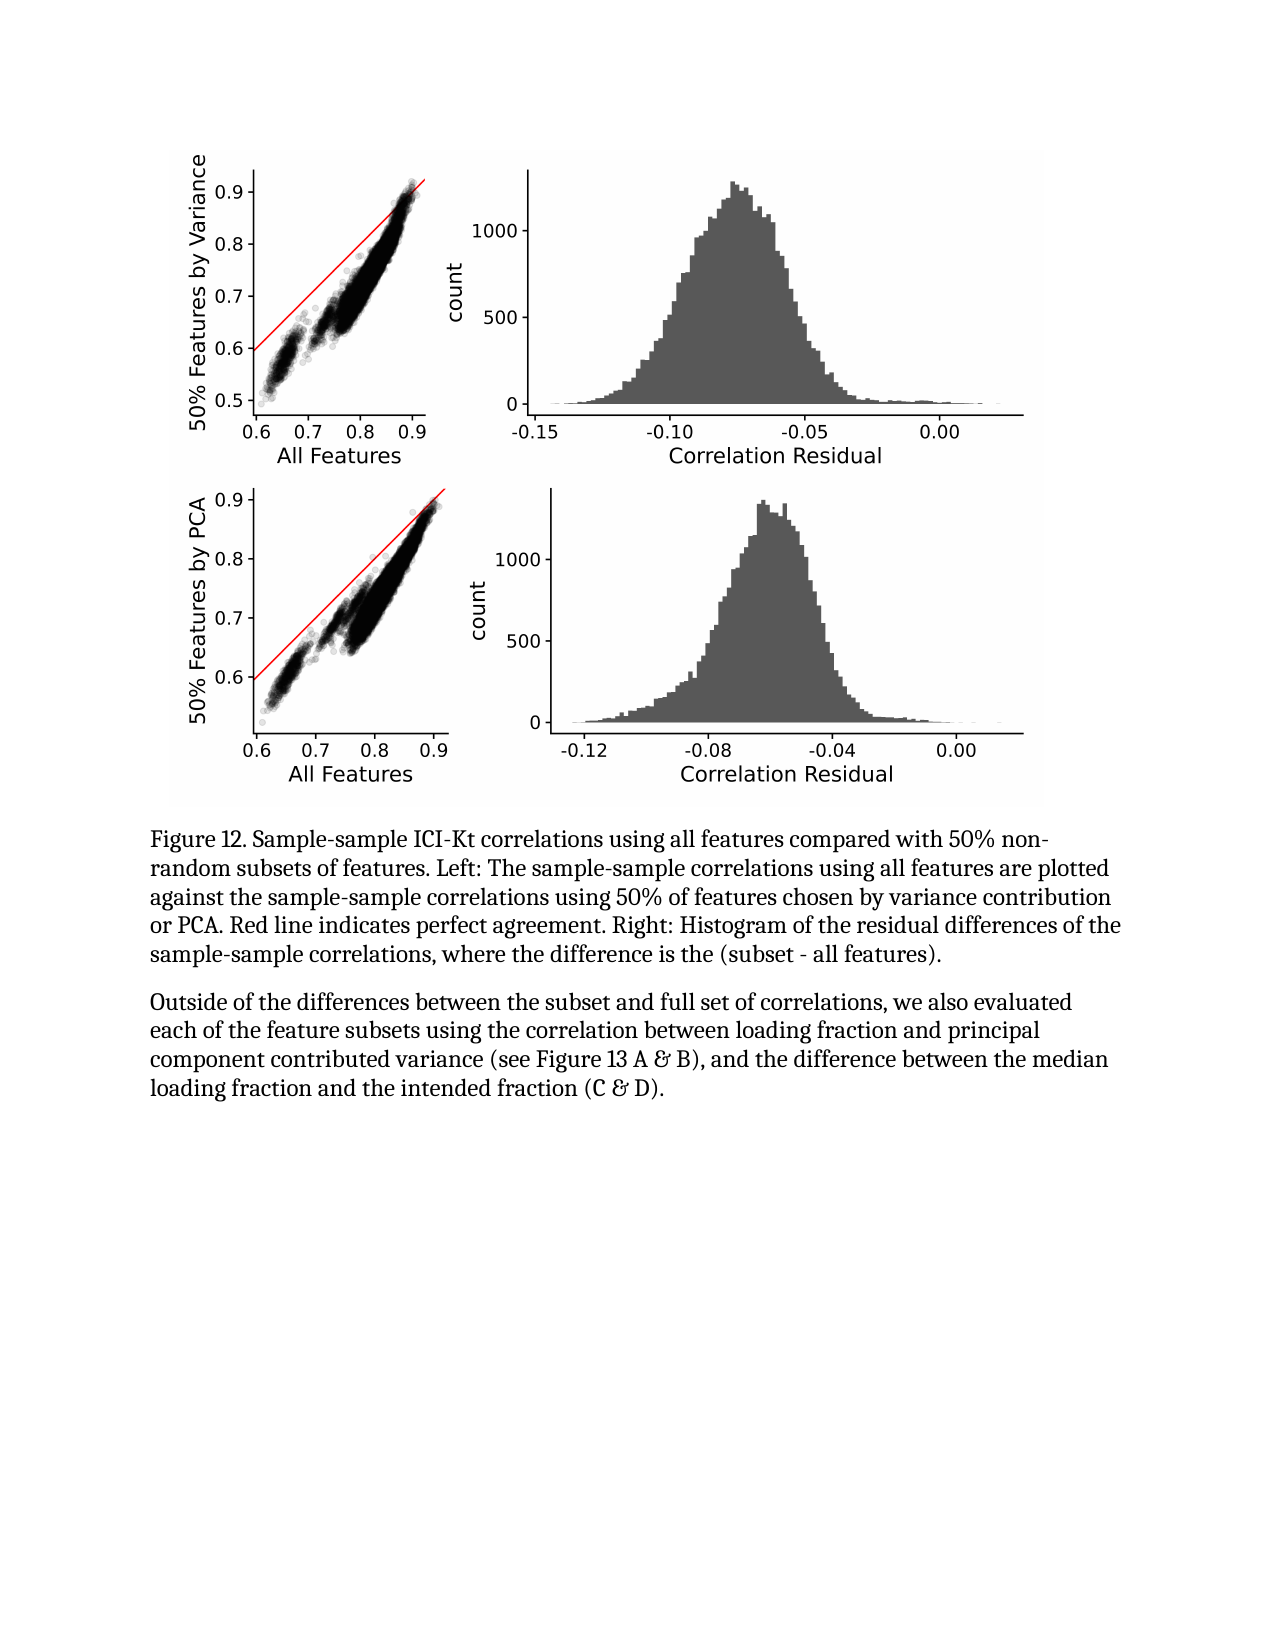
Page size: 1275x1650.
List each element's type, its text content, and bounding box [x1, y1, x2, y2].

text Outside of the differences between the subset and full set of correlations, we also evaluated each of the feature subsets using the correlation between loading fraction and principal component contributed variance (see Figure 13 A & B), and the difference between the median loading fraction and the intended fraction (C & D). [150, 987, 1125, 1102]
picture [168, 150, 1044, 807]
text Figure 12. Sample-sample ICI-Kt correlations using all features compared with 50% non-random subsets of features. Left: The sample-sample correlations using all features are plotted against the sample-sample correlations using 50% of features chosen by variance contribution or PCA. Red line indicates perfect agreement. Right: Histogram of the residual differences of the sample-sample correlations, where the difference is the (subset - all features). [150, 825, 1125, 969]
